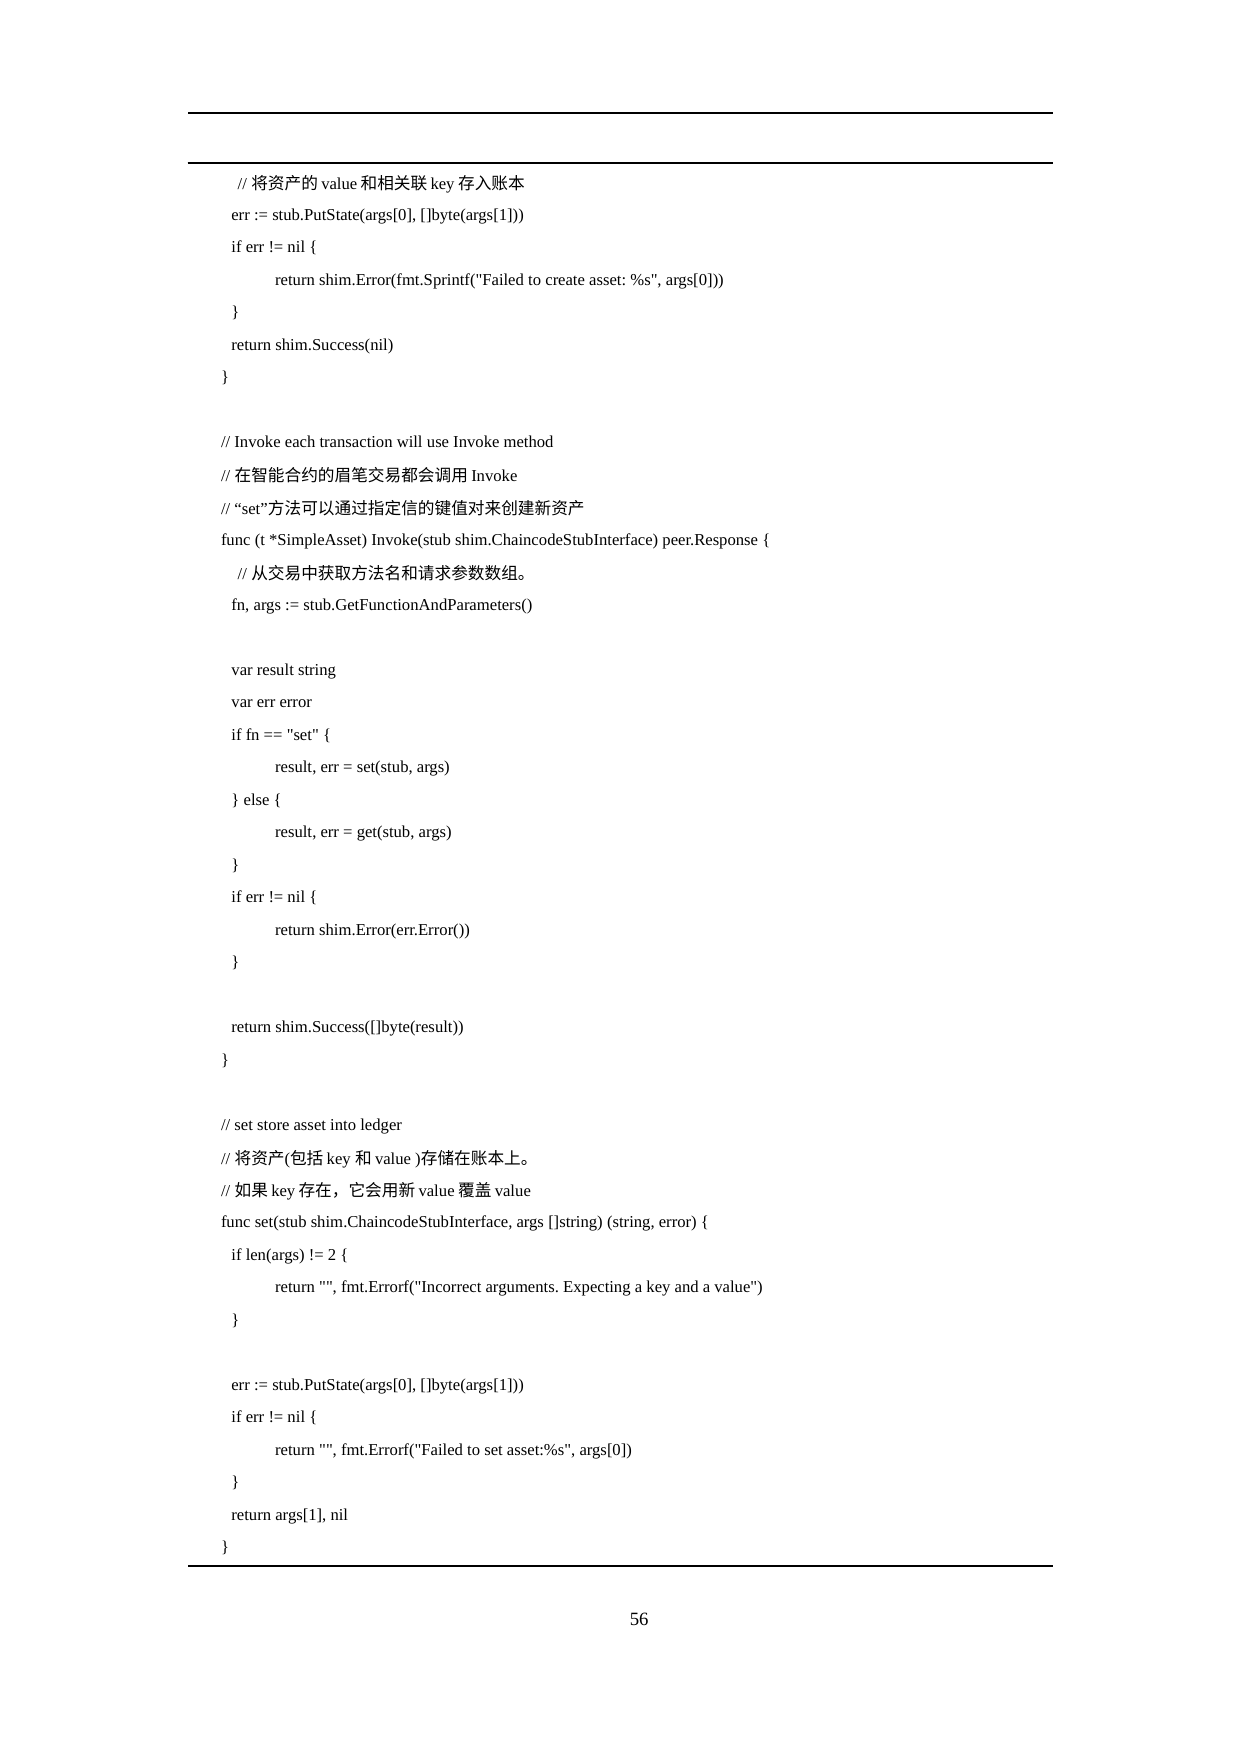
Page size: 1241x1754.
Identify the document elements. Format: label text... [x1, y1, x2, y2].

text return "", fmt.Errorf("Incorrect arguments. Expecting a key and a value") [187, 1271, 1053, 1303]
text if len(args) != 2 { [187, 1238, 1053, 1271]
text // 将资产(包括key 和value )存储在账本上。 [187, 1141, 1053, 1173]
text return shim.Success(nil) [187, 328, 1053, 361]
text } [187, 1303, 1053, 1336]
text } [187, 1466, 1053, 1498]
text err := stub.PutState(args[0], []byte(args[1])) [187, 1368, 1053, 1401]
text return shim.Success([]byte(result)) [187, 1011, 1053, 1043]
text fn, args := stub.GetFunctionAndParameters() [187, 588, 1053, 621]
text return "", fmt.Errorf("Failed to set asset:%s", args[0]) [187, 1433, 1053, 1466]
text return shim.Error(err.Error()) [187, 913, 1053, 946]
text } [187, 361, 1053, 393]
text return args[1], nil [187, 1498, 1053, 1527]
text // 在智能合约的眉笔交易都会调用Invoke [187, 458, 1053, 491]
text if err != nil { [187, 231, 1053, 263]
text // 如果key存在，它会用新value覆盖value [187, 1173, 1053, 1206]
text return shim.Error(fmt.Sprintf("Failed to create asset: %s", args[0])) [187, 263, 1053, 296]
text func (t *SimpleAsset) Invoke(stub shim.ChaincodeStubInterface) peer.Response { [187, 523, 1053, 556]
text result, err = set(stub, args) [187, 751, 1053, 783]
text } [187, 1043, 1053, 1076]
text } [187, 1527, 1053, 1567]
text // “set”方法可以通过指定信的键值对来创建新资产 [187, 491, 1053, 523]
text if err != nil { [187, 1401, 1053, 1433]
text } [187, 946, 1053, 978]
text // Invoke each transaction will use Invoke method [187, 426, 1053, 458]
text func set(stub shim.ChaincodeStubInterface, args []string) (string, error) { [187, 1206, 1053, 1238]
text // 从交易中获取方法名和请求参数数组。 [187, 556, 1053, 588]
text result, err = get(stub, args) [187, 816, 1053, 848]
text var result string [187, 653, 1053, 686]
text } else { [187, 783, 1053, 816]
text if err != nil { [187, 881, 1053, 913]
text // set store asset into ledger [187, 1108, 1053, 1141]
text // 将资产的value和相关联key存入账本 [187, 163, 1053, 198]
text } [187, 848, 1053, 881]
text err := stub.PutState(args[0], []byte(args[1])) [187, 198, 1053, 231]
text } [187, 296, 1053, 328]
text var err error [187, 686, 1053, 718]
text if fn == "set" { [187, 718, 1053, 751]
